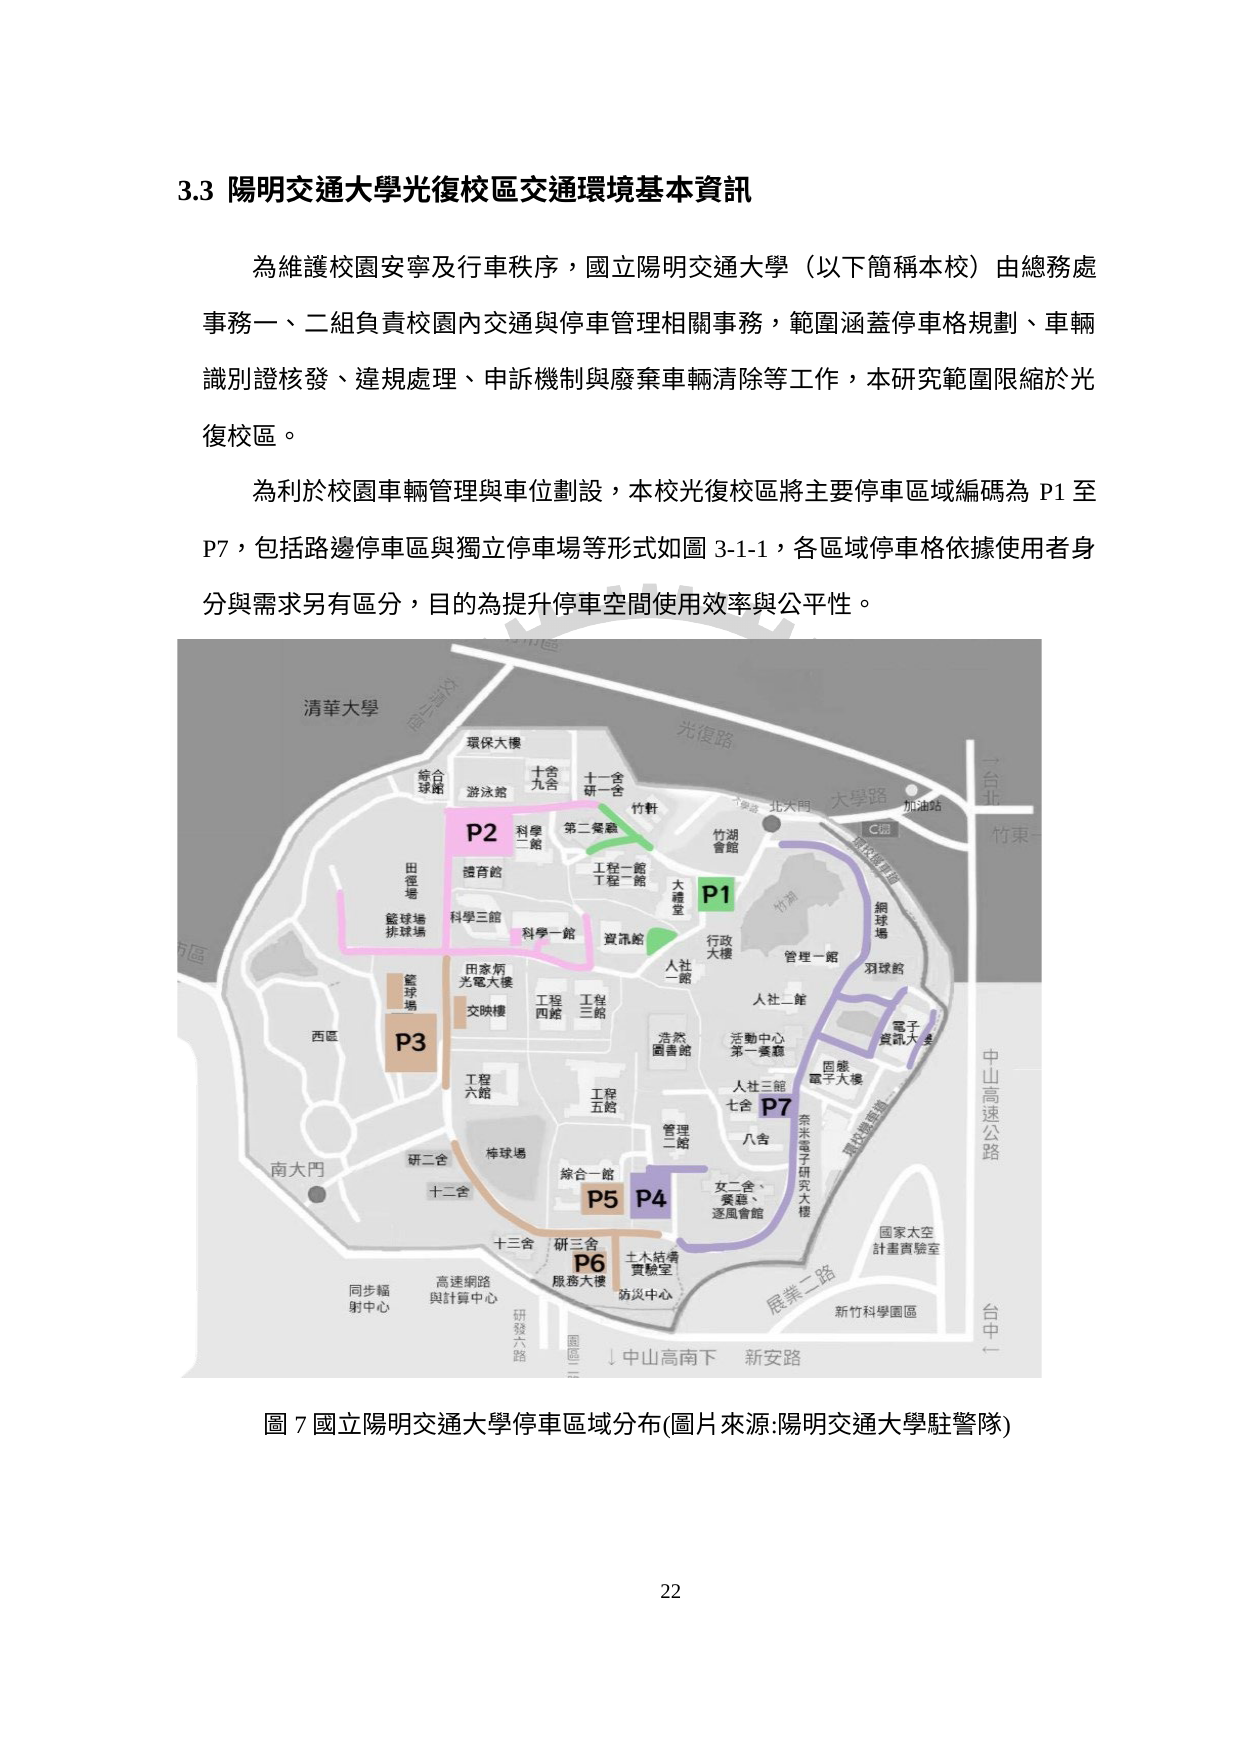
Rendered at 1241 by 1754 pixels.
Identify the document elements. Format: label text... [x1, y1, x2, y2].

text 為利於校園車輛管理與車位劃設，本校光復校區將主要停車區域編碼為 P1 至 P7，包括路邊停車區與獨立停車場等形式如圖3-1-1，各區域停車格依據使用者身分與需求另有區分，目的為提升停車空間使用效率與公平性。 [202, 471, 1097, 621]
subtitle 陽明交通大學光復校區交通環境基本資訊 [177, 151, 1097, 226]
text 圖 7 國立陽明交通大學停車區域分布(圖片來源:陽明交通大學駐警隊) [177, 1404, 1097, 1441]
picture [177, 639, 1042, 1378]
text 為維護校園安寧及行車秩序，國立陽明交通大學（以下簡稱本校）由總務處事務一、二組負責校園內交通與停車管理相關事務，範圍涵蓋停車格規劃、車輛識別證核發、違規處理、申訴機制與廢棄車輛清除等工作，本研究範圍限縮於光復校區。 [202, 247, 1097, 453]
